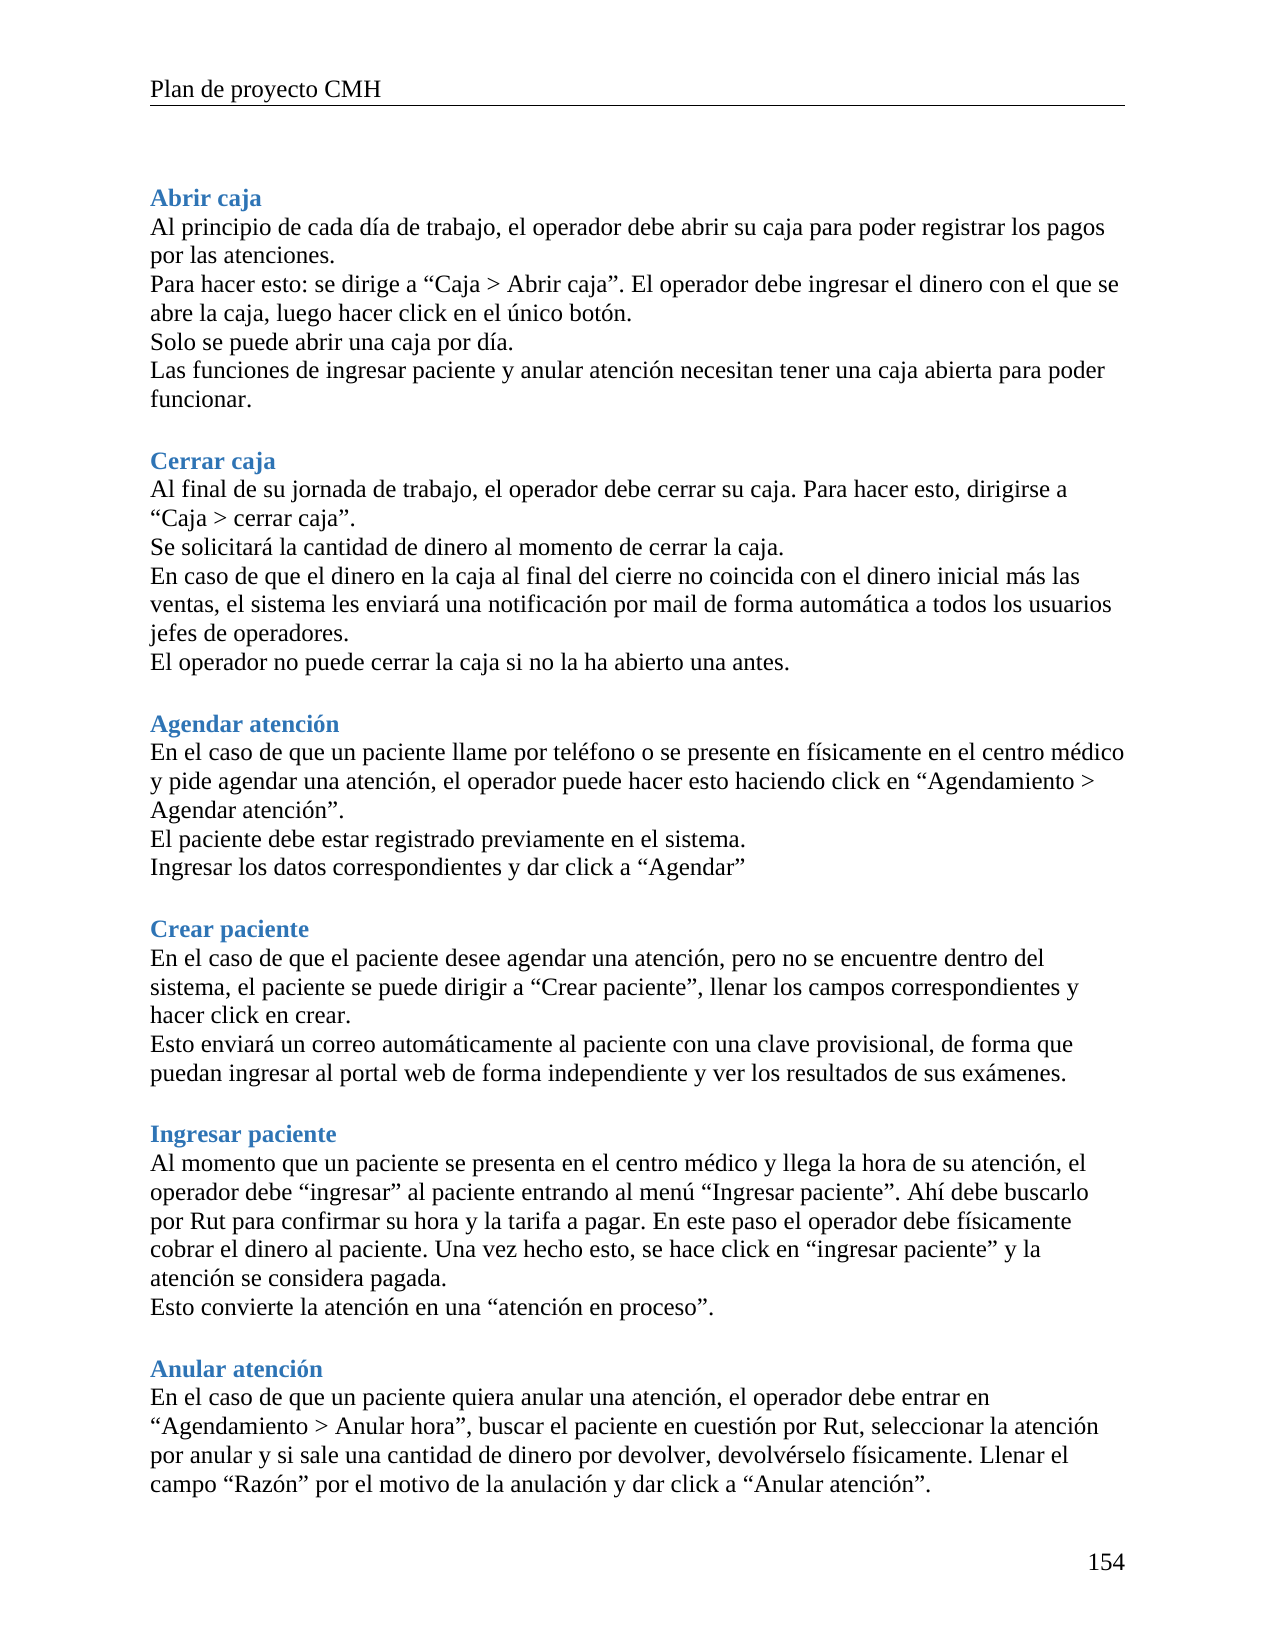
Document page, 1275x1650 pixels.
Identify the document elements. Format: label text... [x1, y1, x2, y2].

text En el caso de que un paciente quiera anular una atención, el operador debe entrar en “Agendamiento > Anular hora”, buscar el paciente en cuestión por Rut, seleccionar la atención por anular y si sale una cantidad de dinero por devolver, devolvérselo físicamente. Llenar el campo “Razón” por el motivo de la anulación y dar click a “Anular atención”. [150, 1382, 1125, 1497]
text El paciente debe estar registrado previamente en el sistema. [150, 824, 1125, 852]
subtitle Anular atención [150, 1354, 1125, 1382]
subtitle Agendar atención [150, 709, 1125, 737]
text Ingresar los datos correspondientes y dar click a “Agendar” [150, 852, 1125, 881]
text Esto convierte la atención en una “atención en proceso”. [150, 1292, 1125, 1321]
text Solo se puede abrir una caja por día. [150, 327, 1125, 355]
subtitle Abrir caja [150, 183, 1125, 212]
text Se solicitará la cantidad de dinero al momento de cerrar la caja. [150, 532, 1125, 561]
subtitle Cerrar caja [150, 446, 1125, 474]
text El operador no puede cerrar la caja si no la ha abierto una antes. [150, 647, 1125, 676]
subtitle Ingresar paciente [150, 1119, 1125, 1148]
text En el caso de que el paciente desee agendar una atención, pero no se encuentre dentro del sistema, el paciente se puede dirigir a “Crear paciente”, llenar los campos correspondientes y hacer click en crear. [150, 943, 1125, 1029]
subtitle Crear paciente [150, 914, 1125, 943]
text En el caso de que un paciente llame por teléfono o se presente en físicamente en el centro médico y pide agendar una atención, el operador puede hacer esto haciendo click en “Agendamiento > Agendar atención”. [150, 737, 1125, 824]
text Las funciones de ingresar paciente y anular atención necesitan tener una caja abierta para poder funcionar. [150, 355, 1125, 413]
text Al final de su jornada de trabajo, el operador debe cerrar su caja. Para hacer esto, dirigirse a “Caja > cerrar caja”. [150, 474, 1125, 532]
text Al momento que un paciente se presenta en el centro médico y llega la hora de su atención, el operador debe “ingresar” al paciente entrando al menú “Ingresar paciente”. Ahí debe buscarlo por Rut para confirmar su hora y la tarifa a pagar. En este paso el operador debe físicamente cobrar el dinero al paciente. Una vez hecho esto, se hace click en “ingresar paciente” y la atención se considera pagada. [150, 1148, 1125, 1292]
text Al principio de cada día de trabajo, el operador debe abrir su caja para poder registrar los pagos por las atenciones. [150, 212, 1125, 269]
text En caso de que el dinero en la caja al final del cierre no coincida con el dinero inicial más las ventas, el sistema les enviará una notificación por mail de forma automática a todos los usuarios jefes de operadores. [150, 561, 1125, 647]
text Para hacer esto: se dirige a “Caja > Abrir caja”. El operador debe ingresar el dinero con el que se abre la caja, luego hacer click en el único botón. [150, 269, 1125, 327]
text Esto enviará un correo automáticamente al paciente con una clave provisional, de forma que puedan ingresar al portal web de forma independiente y ver los resultados de sus exámenes. [150, 1029, 1125, 1087]
